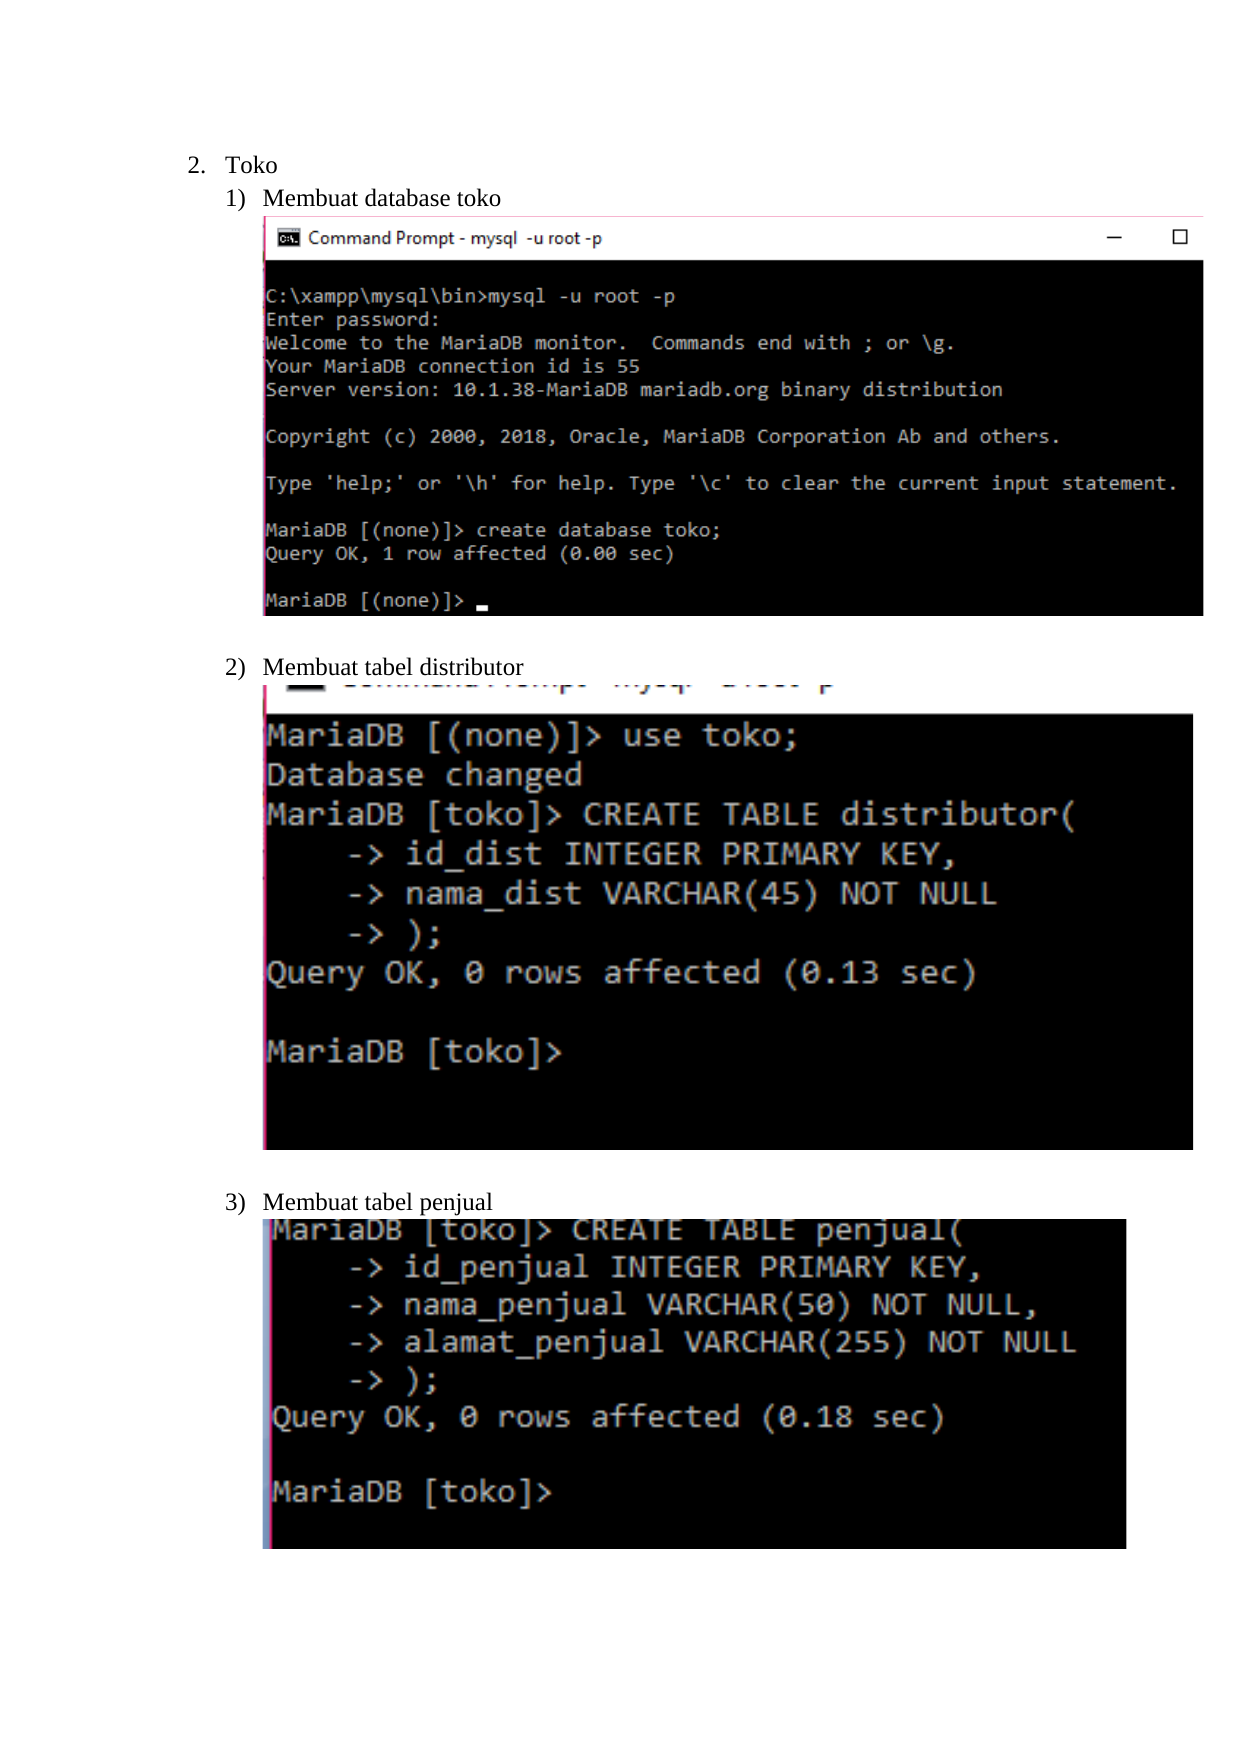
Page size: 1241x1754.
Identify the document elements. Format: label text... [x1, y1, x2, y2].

list Membuat tabel distributor [225, 652, 1090, 681]
picture [262, 216, 1204, 616]
list Membuat tabel penjual [225, 1187, 1090, 1215]
list Membuat database toko [225, 183, 1090, 212]
picture [262, 1219, 1127, 1549]
list Toko [187, 150, 1090, 179]
picture [262, 685, 1194, 1150]
